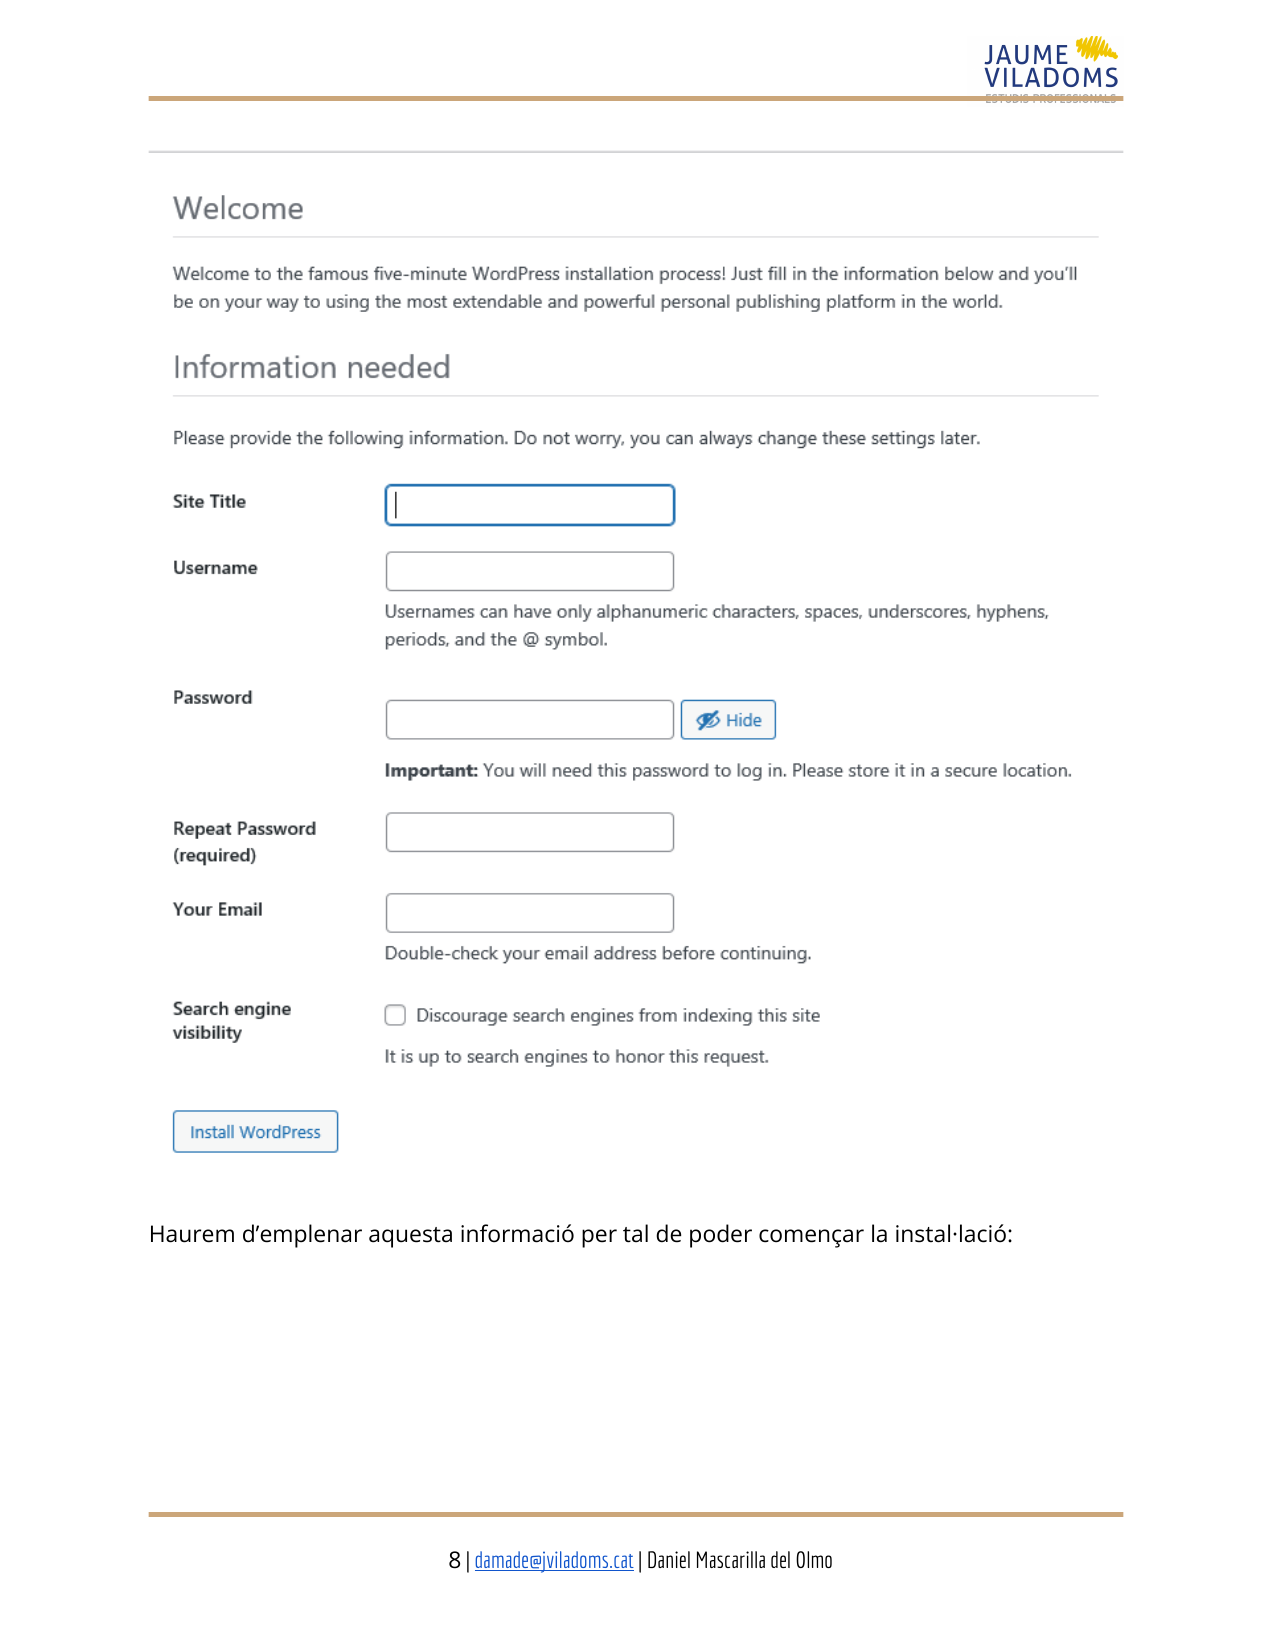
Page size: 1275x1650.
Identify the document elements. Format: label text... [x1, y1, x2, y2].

picture [148, 36, 1125, 107]
text Haurem d’emplenar aquesta informació per tal de poder començar la instal·lació: [148, 1218, 1125, 1249]
picture [148, 150, 1124, 1182]
picture [148, 1512, 1124, 1517]
